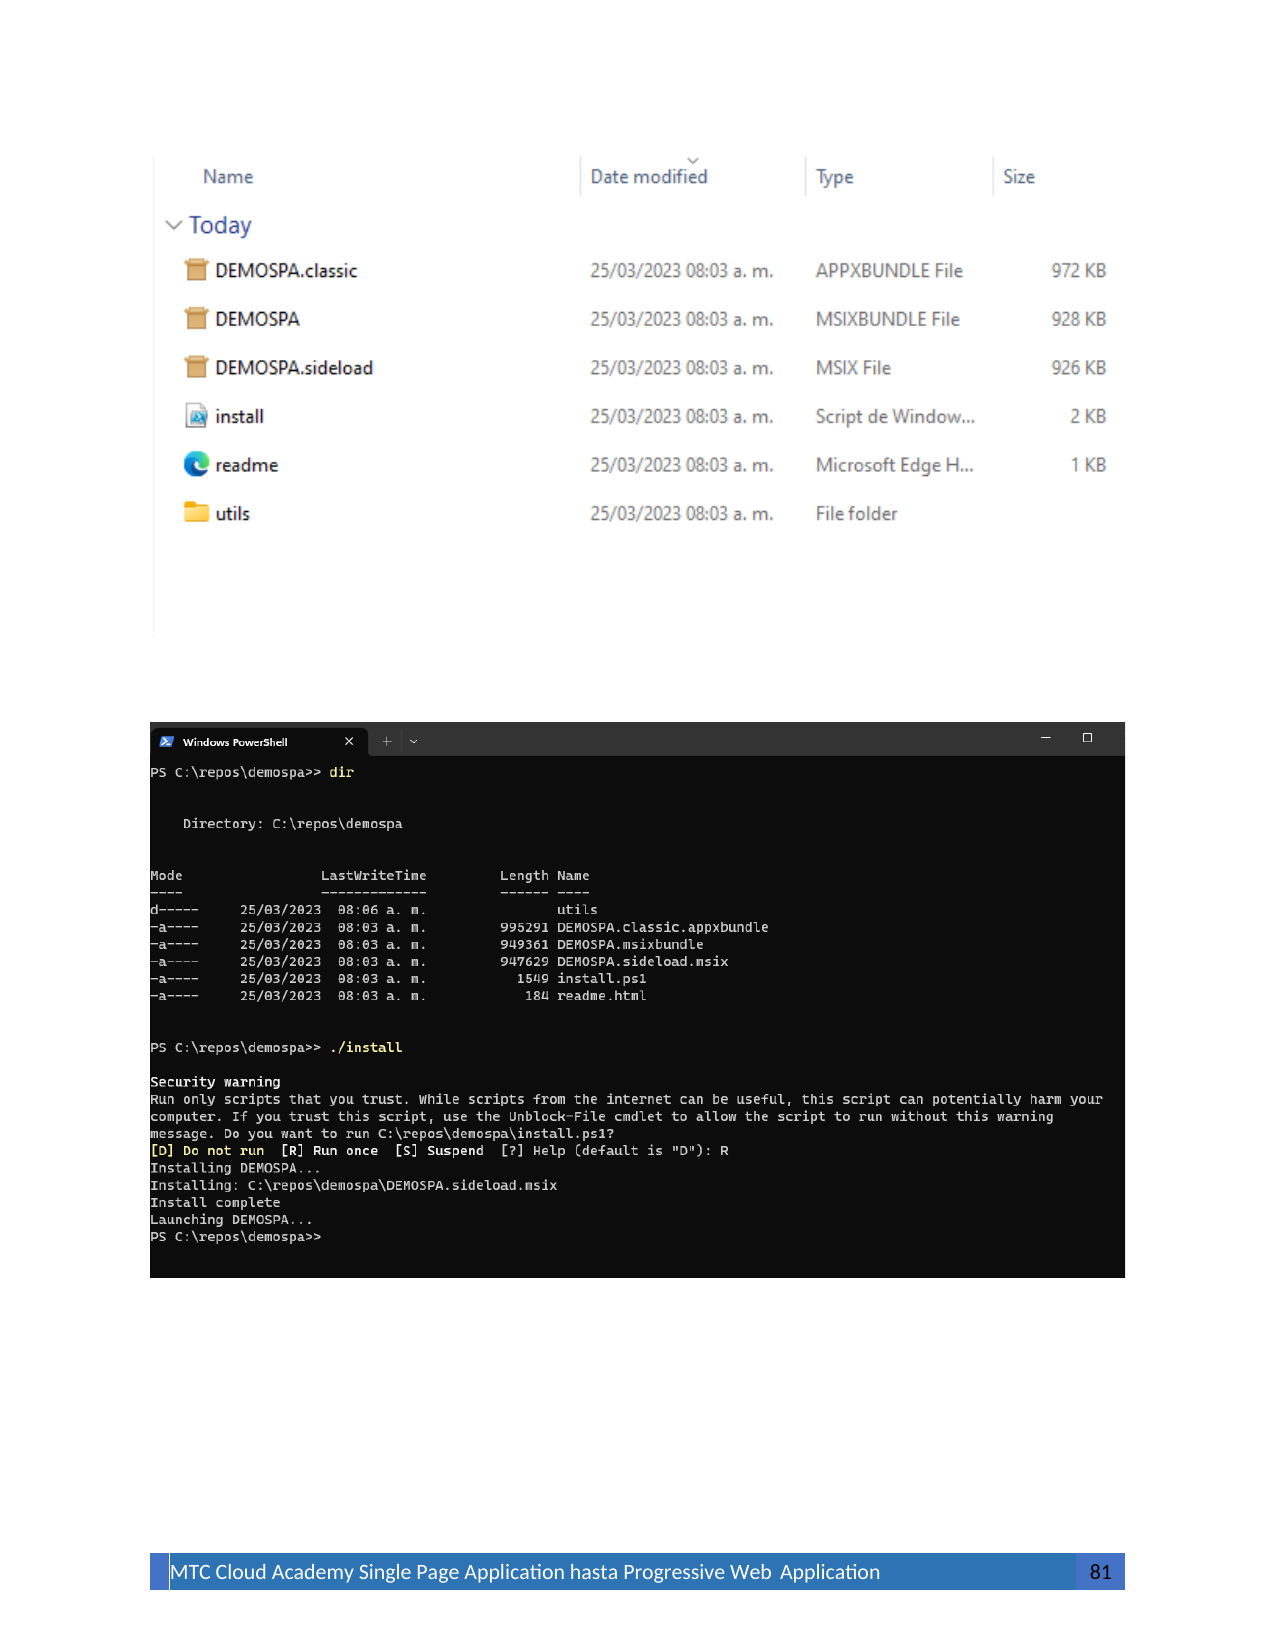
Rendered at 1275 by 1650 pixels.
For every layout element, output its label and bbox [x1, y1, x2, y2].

picture [150, 150, 1113, 638]
picture [150, 722, 1125, 1278]
